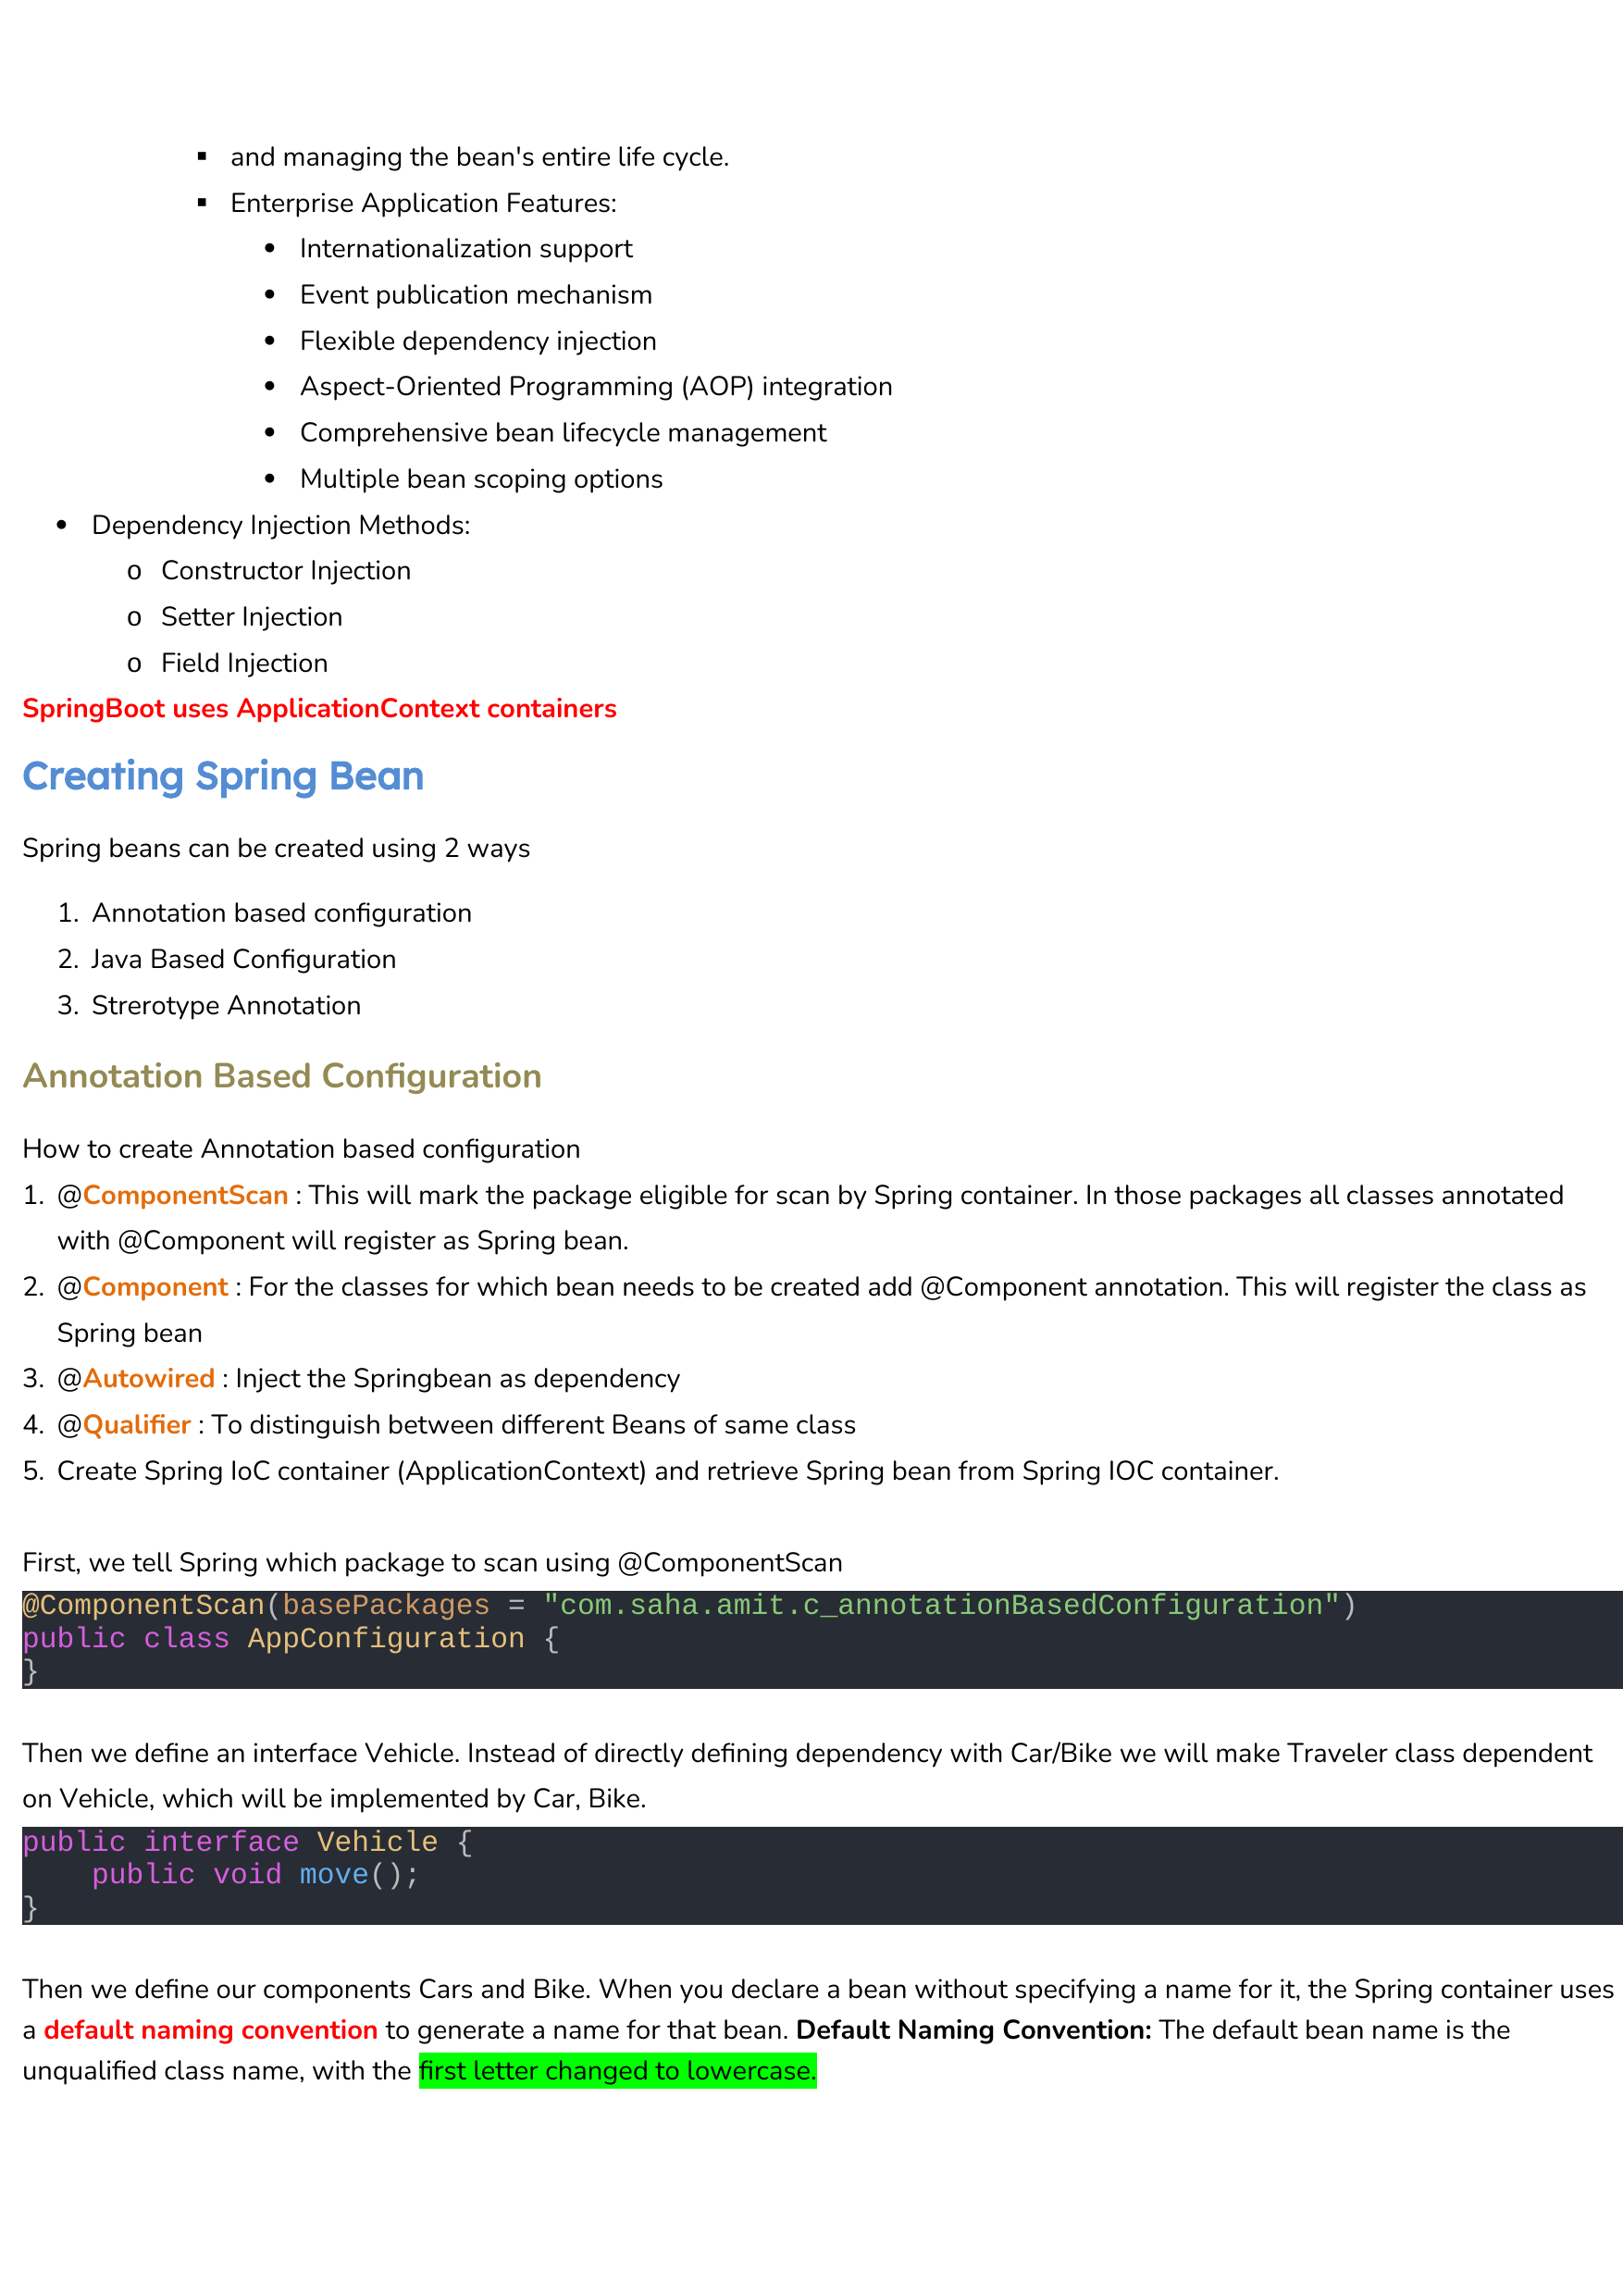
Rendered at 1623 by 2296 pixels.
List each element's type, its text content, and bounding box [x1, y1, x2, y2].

list @Component : For the classes for which bean needs to be created add @Component annotation. This will register the class as Spring bean [22, 1269, 1623, 1351]
list Setter Injection [126, 599, 1623, 636]
list Field Injection [126, 645, 1623, 681]
text First, we tell Spring which package to scan using @ComponentScan [22, 1545, 1623, 1582]
text How to create Annotation based configuration [22, 1131, 1623, 1168]
text SpringBoot uses ApplicationContext containers [22, 690, 1623, 727]
list @ComponentScan : This will mark the package eligible for scan by Spring container. In those packages all classes annotated with @Component will register as Spring bean. [22, 1177, 1623, 1260]
list Internationalization support [265, 230, 1623, 267]
list Aspect-Oriented Programming (AOP) integration [265, 368, 1623, 405]
list Enterprise Application Features: [195, 185, 1623, 221]
text Then we define our components Cars and Bike. When you declare a bean without specifying a name for it, the Spring container uses a default naming convention to generate a name for that bean. Default Naming Convention: The default bean name is the unqualified class name, with the first letter changed to lowercase. [22, 1971, 1623, 2089]
subtitle Creating Spring Bean [22, 751, 1623, 799]
list Annotation based configuration [56, 895, 1623, 932]
text public interface Vehicle { public void move(); } [22, 1827, 1623, 1925]
list Constructor Injection [126, 552, 1623, 590]
list Strerotype Annotation [56, 987, 1623, 1024]
list Event publication mechanism [265, 277, 1623, 314]
text @ComponentScan(basePackages = "com.saha.amit.c_annotationBasedConfiguration") public class AppConfiguration { } [22, 1591, 1623, 1689]
subtitle Annotation Based Configuration [22, 1052, 1623, 1099]
list Comprehensive bean lifecycle management [265, 415, 1623, 452]
list Flexible dependency injection [265, 323, 1623, 359]
list @Qualifier : To distinguish between different Beans of same class [22, 1407, 1623, 1444]
list Multiple bean scoping options [265, 461, 1623, 498]
text Then we define an interface Vehicle. Instead of directly defining dependency with Car/Bike we will make Traveler class dependent on Vehicle, which will be implemented by Car, Bike. [22, 1735, 1623, 1818]
text Spring beans can be created using 2 ways [22, 830, 1623, 867]
list Create Spring IoC container (ApplicationContext) and retrieve Spring bean from Spring IOC container. [22, 1453, 1623, 1489]
list @Autowired : Inject the Springbean as dependency [22, 1360, 1623, 1397]
list and managing the bean's entire life cycle. [195, 139, 1623, 176]
list Java Based Configuration [56, 941, 1623, 978]
list Dependency Injection Methods: [56, 506, 1623, 543]
